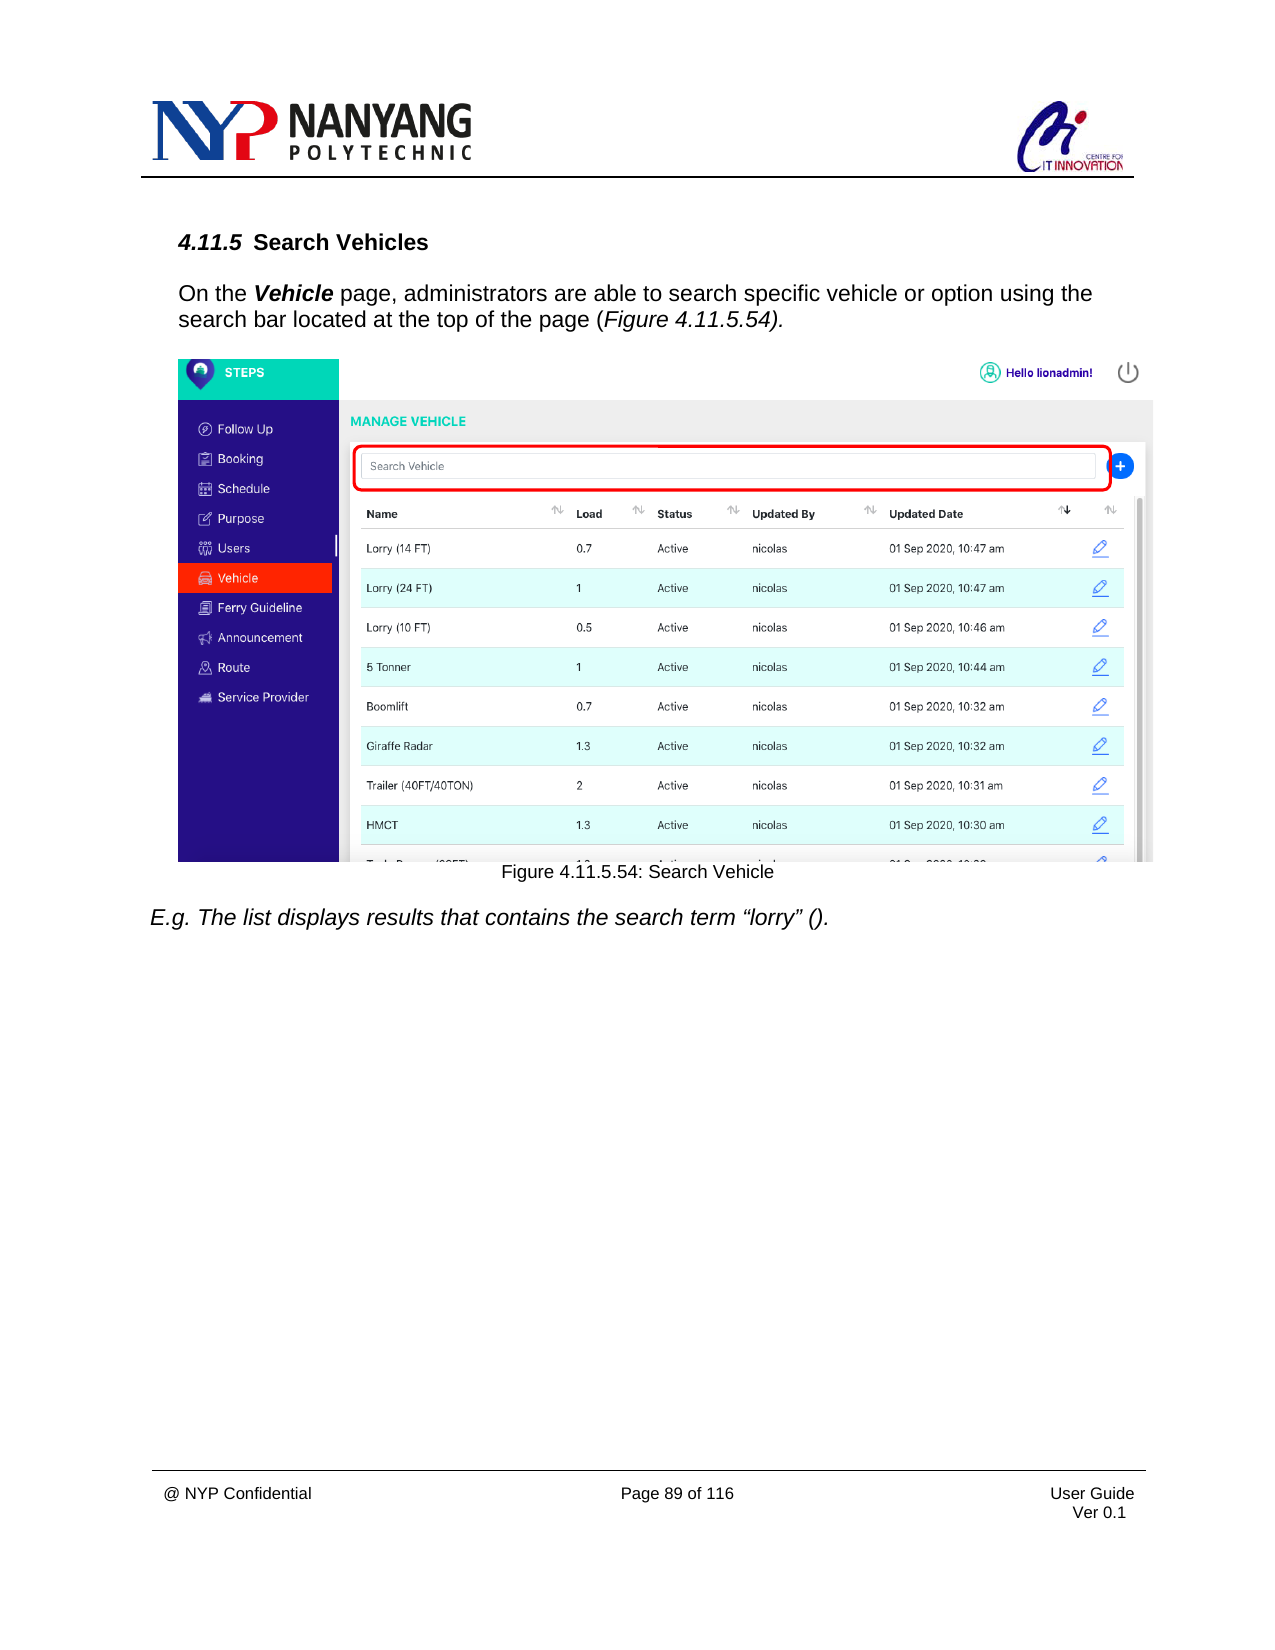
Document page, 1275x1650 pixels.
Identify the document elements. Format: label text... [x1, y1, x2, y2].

subtitle Search Vehicles [178, 229, 1125, 255]
picture [178, 359, 1154, 862]
text E.g. The list displays results that contains the search term “lorry” (). [150, 903, 1125, 930]
picture [152, 101, 471, 160]
